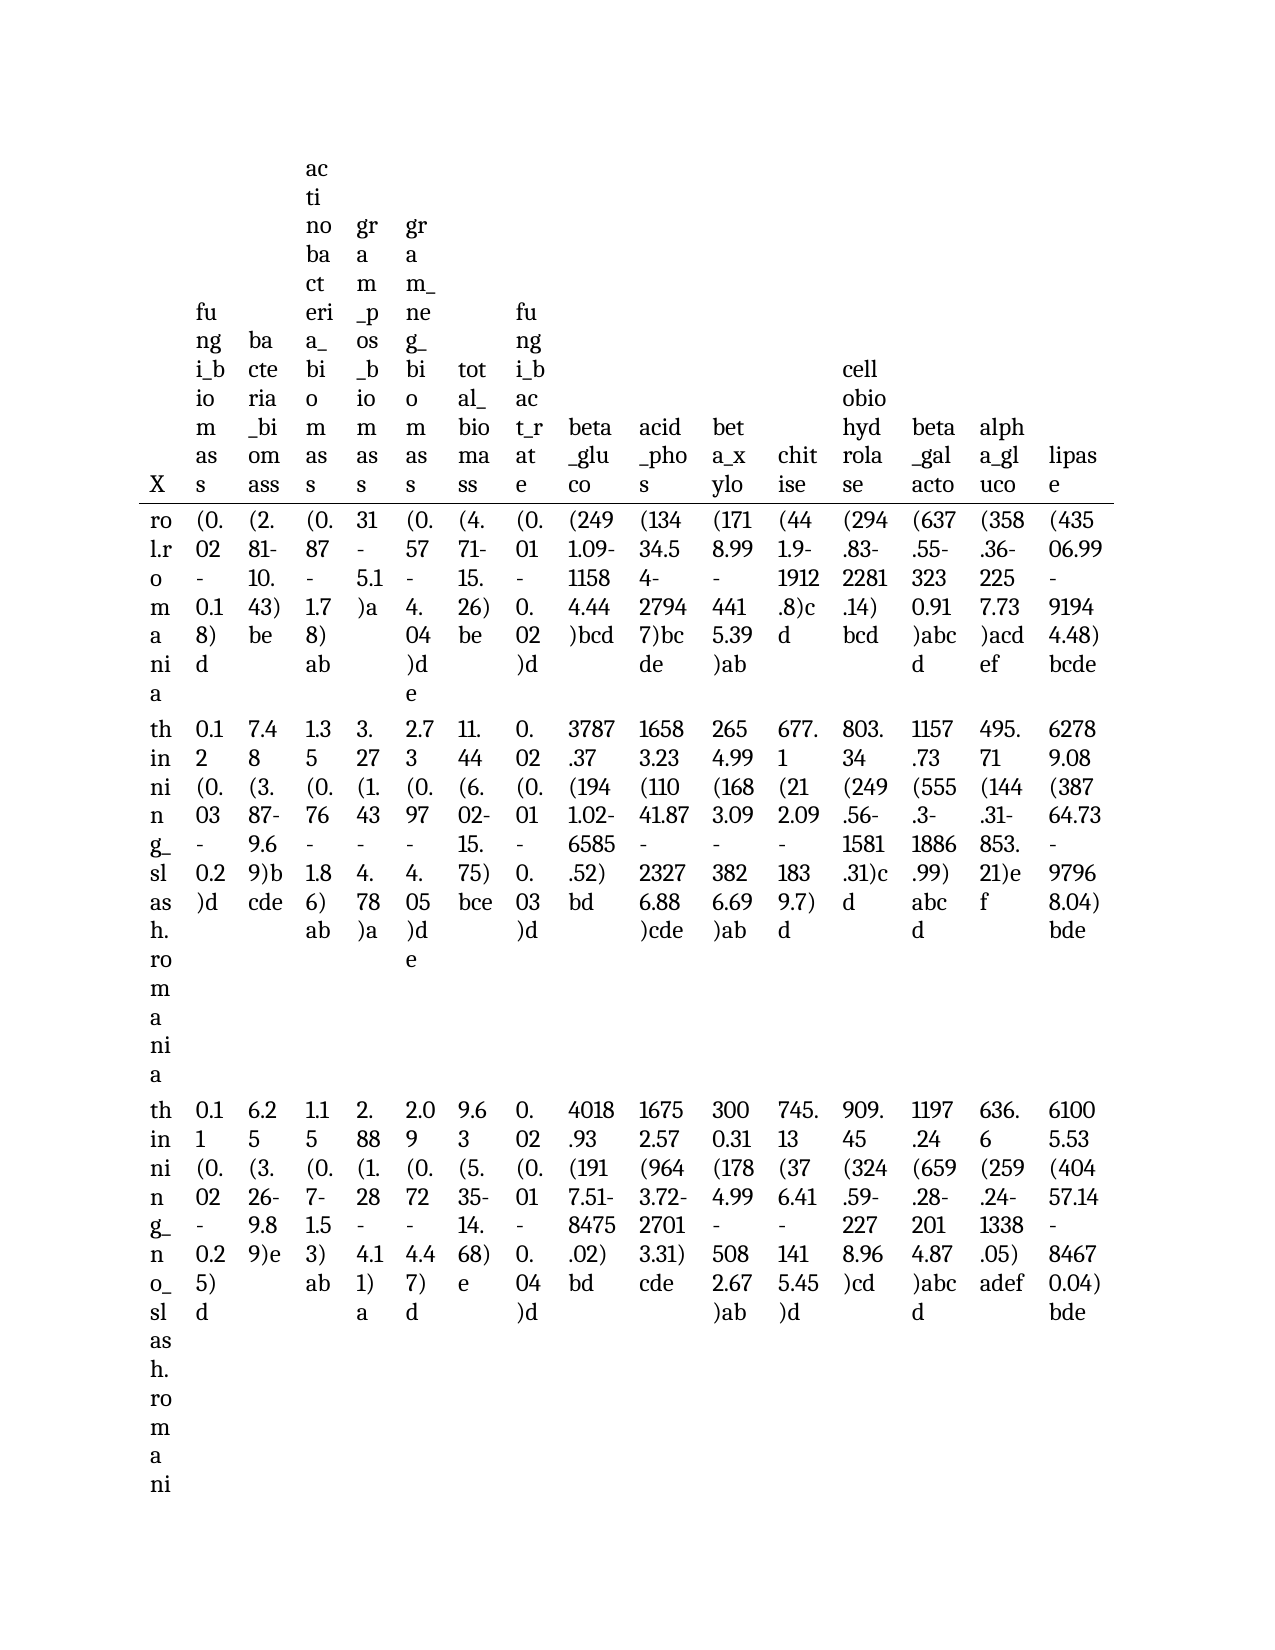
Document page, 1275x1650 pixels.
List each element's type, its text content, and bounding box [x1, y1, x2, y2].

table_cell 6.25 (3.26-9.89)e [237, 1093, 294, 1499]
table_cell 0.01 (0.01-0.02)d [504, 504, 557, 711]
table_cell 9.63 (5.35-14.68)e [447, 1093, 504, 1499]
table_cell 1197.24 (659.28-2014.87)abcd [900, 1093, 968, 1499]
table_header gram_pos_biomass [345, 150, 394, 502]
table_cell control.romania [139, 504, 184, 711]
table_cell 3787.37 (1941.02-6585.52)bd [557, 711, 628, 1092]
table_cell 3.27 (1.43-4.78)a [345, 711, 394, 1092]
table_cell 10.36 (4.71-15.26)be [447, 504, 504, 711]
table_header total_biomass [447, 150, 504, 502]
table_header bacteria_biomass [237, 150, 294, 502]
table_header cellobiohydrolase [831, 150, 900, 502]
table_cell thinning_slash.romania [139, 711, 184, 1092]
table_cell 62789.08 (38764.73-97968.04)bde [1038, 711, 1114, 1092]
table_cell 3000.31 (1784.99-5082.67)ab [701, 1093, 767, 1499]
table_header actinobacteria_biomass [294, 150, 345, 502]
table_cell 1157.73 (555.3-1886.99)abcd [900, 711, 968, 1092]
table_header gram_neg_biomass [394, 150, 447, 502]
table_cell 16583.23 (11041.87-23276.88)cde [628, 711, 701, 1092]
table_header fungi_bact_rate [504, 150, 557, 502]
table_cell 0.12 (0.03-0.2)d [184, 711, 237, 1092]
table_cell 909.45 (324.59-2278.96)cd [831, 1093, 900, 1499]
table_header fungi_biomass [184, 150, 237, 502]
table_cell 4592.06 (2491.09-11584.44)bcd [557, 504, 628, 711]
table_cell 2.09 (0.72-4.47)d [394, 1093, 447, 1499]
table_cell 4018.93 (1917.51-8475.02)bd [557, 1093, 628, 1499]
table_cell 3.1 (1.31-5.1)a [345, 504, 394, 711]
table_cell 7.48 (3.87-9.69)bcde [237, 711, 294, 1092]
table_cell 1585.78 (637.55-3230.91)abcd [900, 504, 968, 711]
table_header beta_galacto [900, 150, 968, 502]
table_header acid_phos [628, 150, 701, 502]
table_cell 0.02 (0.01-0.04)d [504, 1093, 557, 1499]
table_header beta_gluco [557, 150, 628, 502]
table_header alpha_gluco [968, 150, 1037, 502]
table_cell 1.27 (0.87-1.78)ab [294, 504, 345, 711]
table_cell 2654.99 (1683.09-3826.69)ab [701, 711, 767, 1092]
table_cell 6.85 (2.81-10.43)be [237, 504, 294, 711]
table_cell 636.6 (259.24-1338.05)adef [968, 1093, 1037, 1499]
table_cell 11.44 (6.02-15.75)bce [447, 711, 504, 1092]
table_cell 19153.47 (13434.54-27947)bcde [628, 504, 701, 711]
table_cell 2.88 (1.28-4.11)a [345, 1093, 394, 1499]
table_cell 61005.53 (40457.14-84670.04)bde [1038, 1093, 1114, 1499]
table_cell 745.13 (376.41-1415.45)d [767, 1093, 831, 1499]
table_cell 0.09 (0.02-0.18)d [184, 504, 237, 711]
table_cell 968.96 (441.9-1912.8)cd [767, 504, 831, 711]
table_header X [139, 150, 184, 502]
table_cell 809.91 (358.36-2257.73)acdef [968, 504, 1037, 711]
table_cell 16752.57 (9643.72-27013.31)cde [628, 1093, 701, 1499]
table_cell 677.1 (212.09-1839.7)d [767, 711, 831, 1092]
table_cell 0.02 (0.01-0.03)d [504, 711, 557, 1092]
table_cell 495.71 (144.31-853.21)ef [968, 711, 1037, 1092]
table_cell 1119.3 (294.83-2281.14)bcd [831, 504, 900, 711]
table_cell 3064.24 (1718.99-4415.39)ab [701, 504, 767, 711]
table_header beta_xylo [701, 150, 767, 502]
table_cell 0.11 (0.02-0.25)d [184, 1093, 237, 1499]
table_cell 2.73 (0.97-4.05)de [394, 711, 447, 1092]
table_header chitise [767, 150, 831, 502]
table_cell thinning_no_slash.romania [139, 1093, 184, 1499]
table_cell 803.34 (249.56-1581.31)cd [831, 711, 900, 1092]
table_cell 1.35 (0.76-1.86)ab [294, 711, 345, 1092]
table_header lipase [1038, 150, 1114, 502]
table_cell 2.34 (0.57-4.04)de [394, 504, 447, 711]
table_cell 1.15 (0.7-1.53)ab [294, 1093, 345, 1499]
table_cell 67354.59 (43506.99-91944.48)bcde [1038, 504, 1114, 711]
